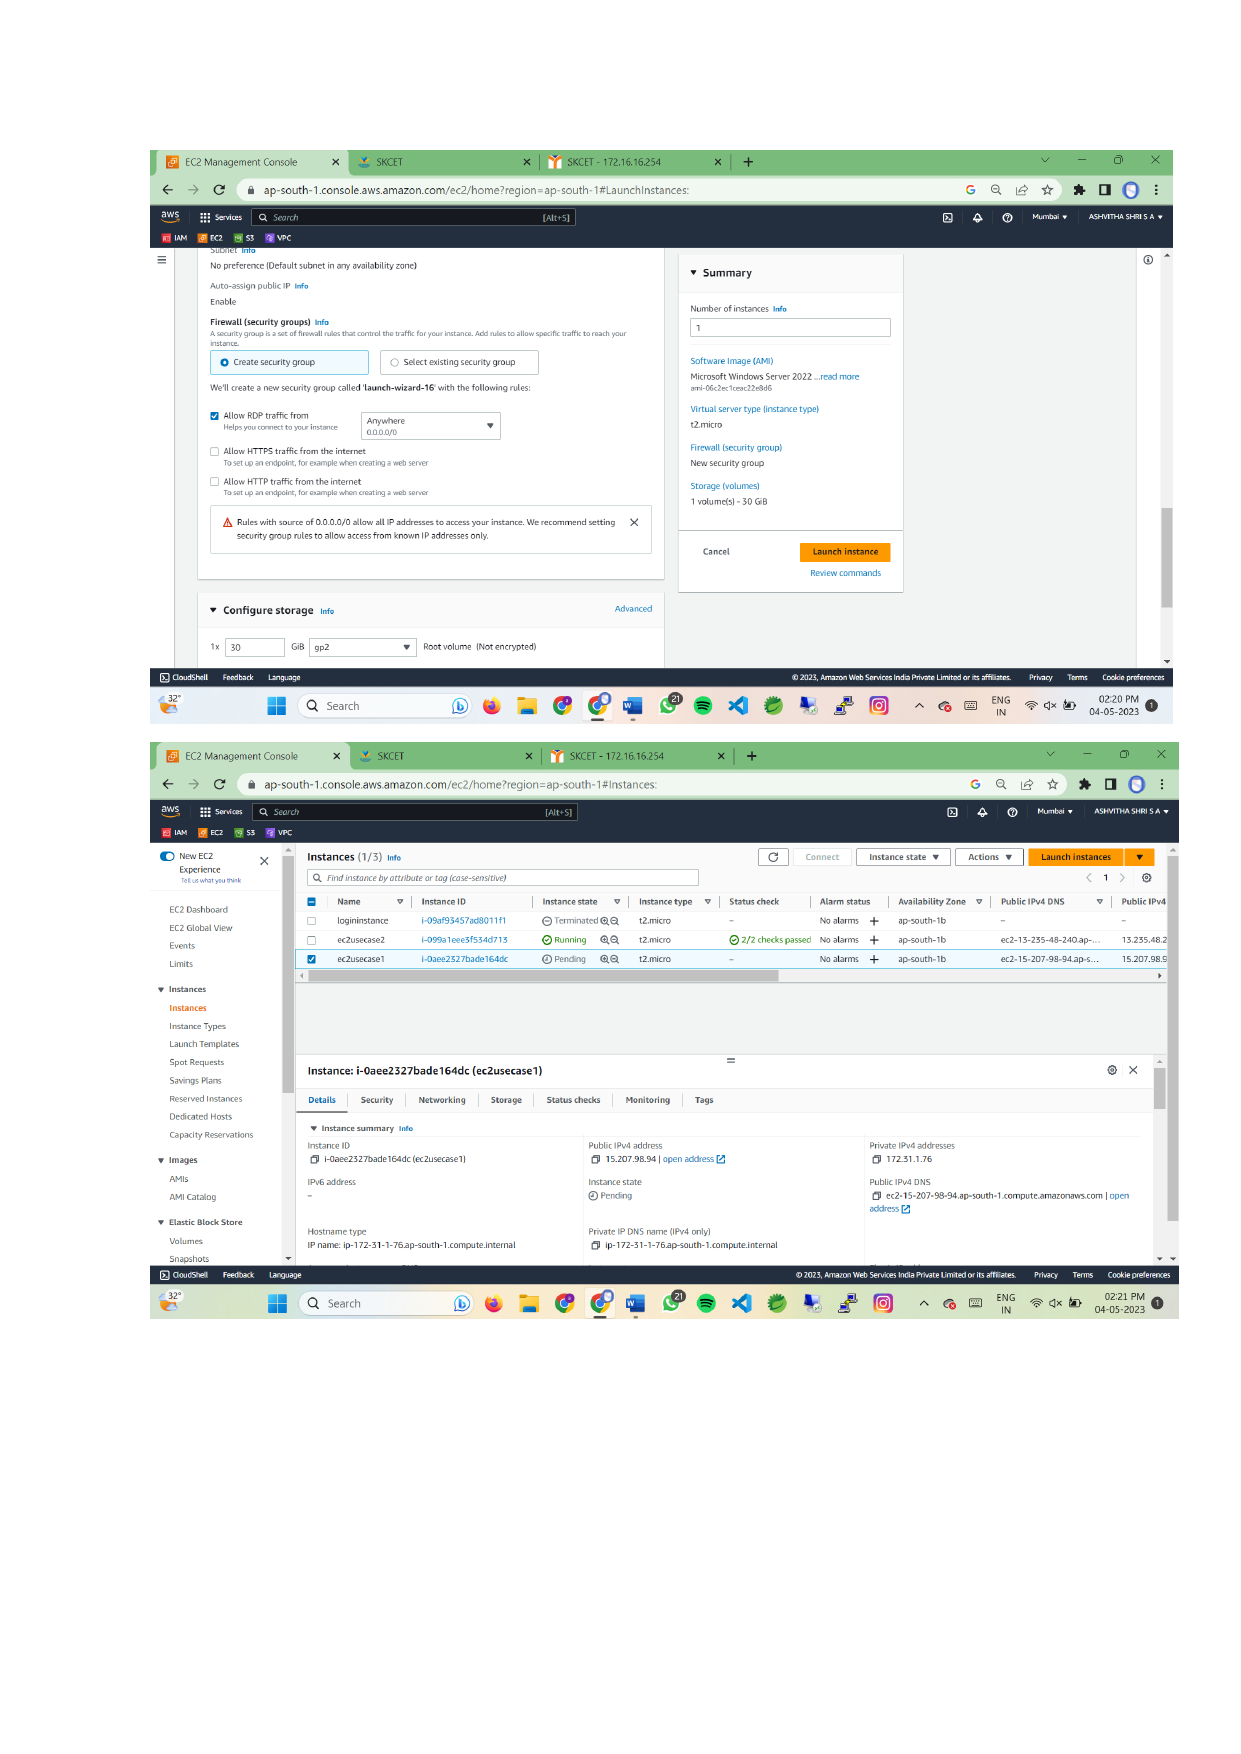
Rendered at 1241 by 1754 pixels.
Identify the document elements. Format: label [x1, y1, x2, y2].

picture [150, 150, 1173, 724]
picture [150, 742, 1179, 1319]
